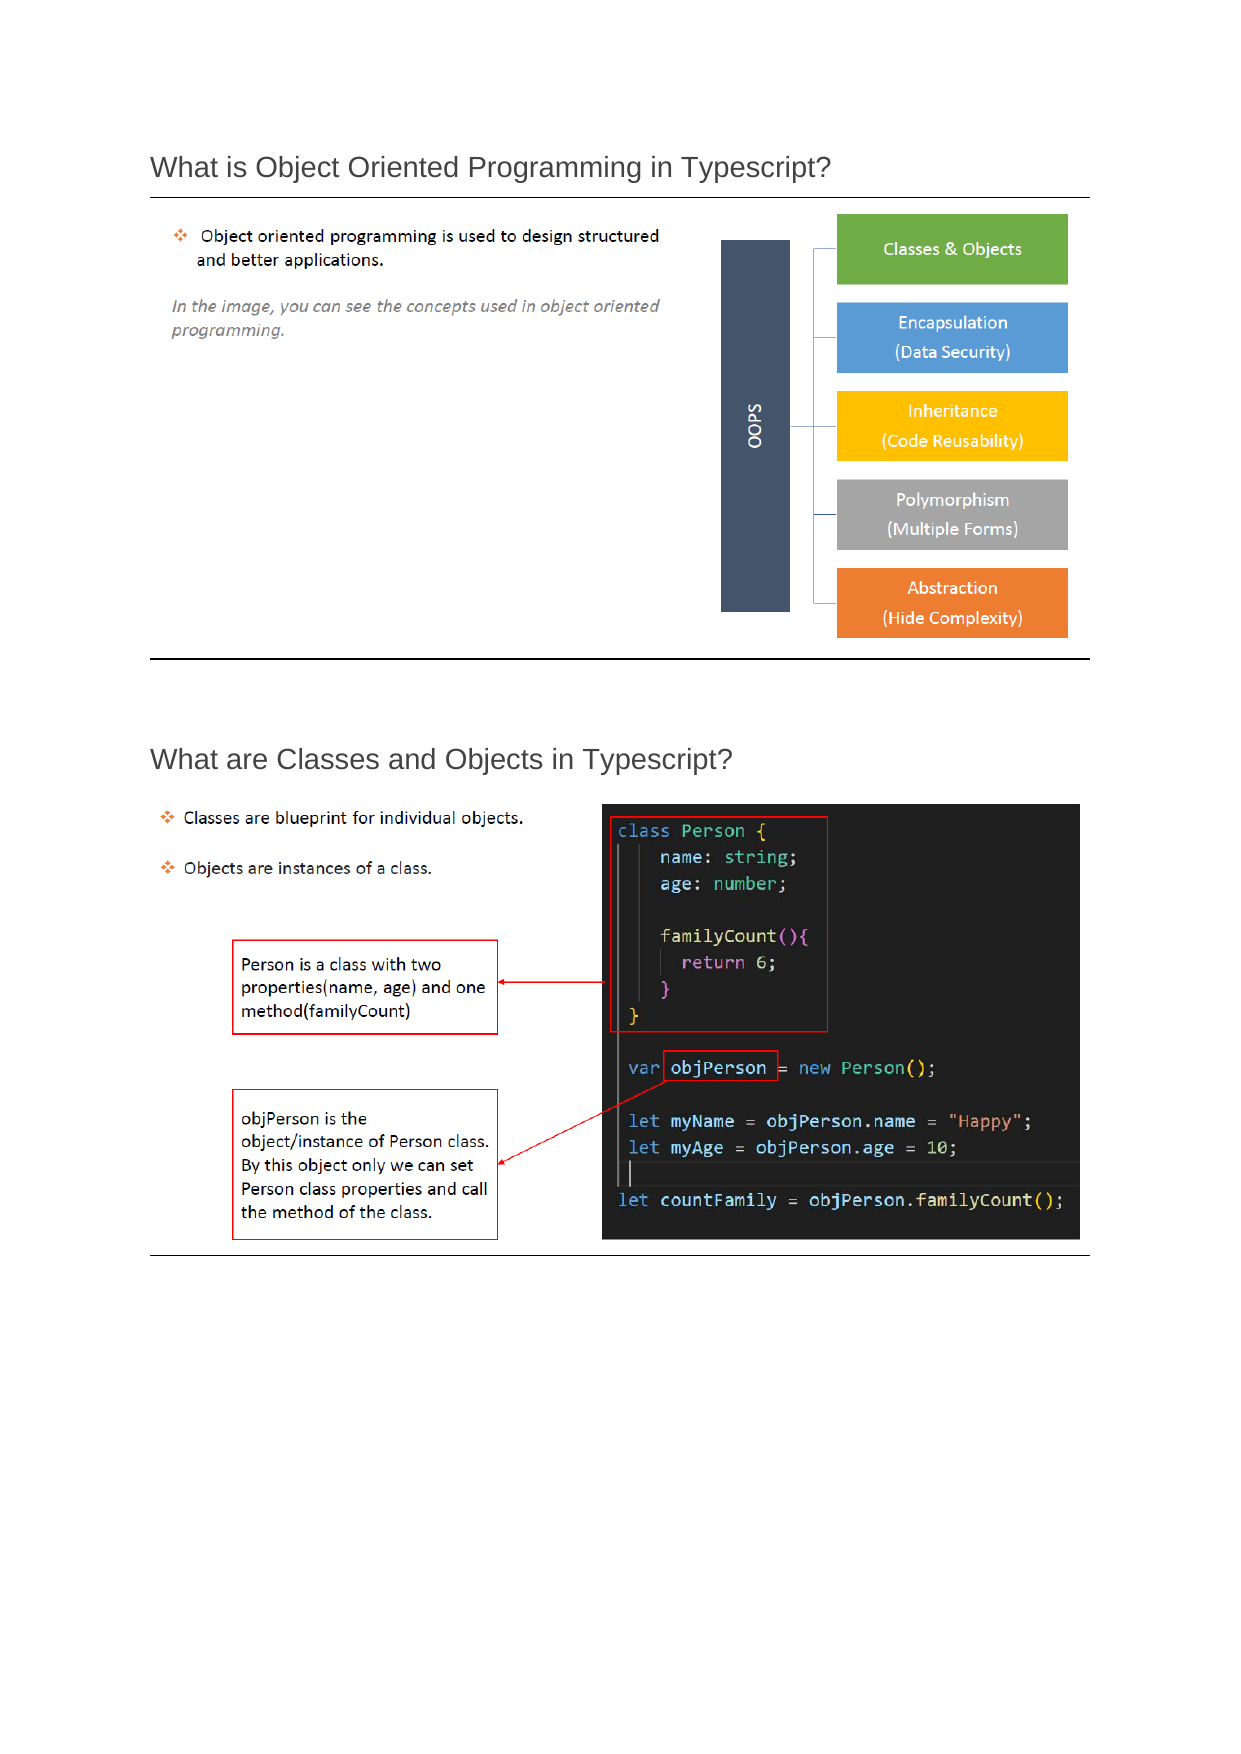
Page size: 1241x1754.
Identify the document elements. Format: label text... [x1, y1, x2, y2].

subtitle What are Classes and Objects in Typescript? [150, 742, 1090, 776]
subtitle What is Object Oriented Programming in Typescript? [150, 150, 1090, 183]
picture [150, 789, 1091, 1253]
picture [150, 200, 1091, 657]
